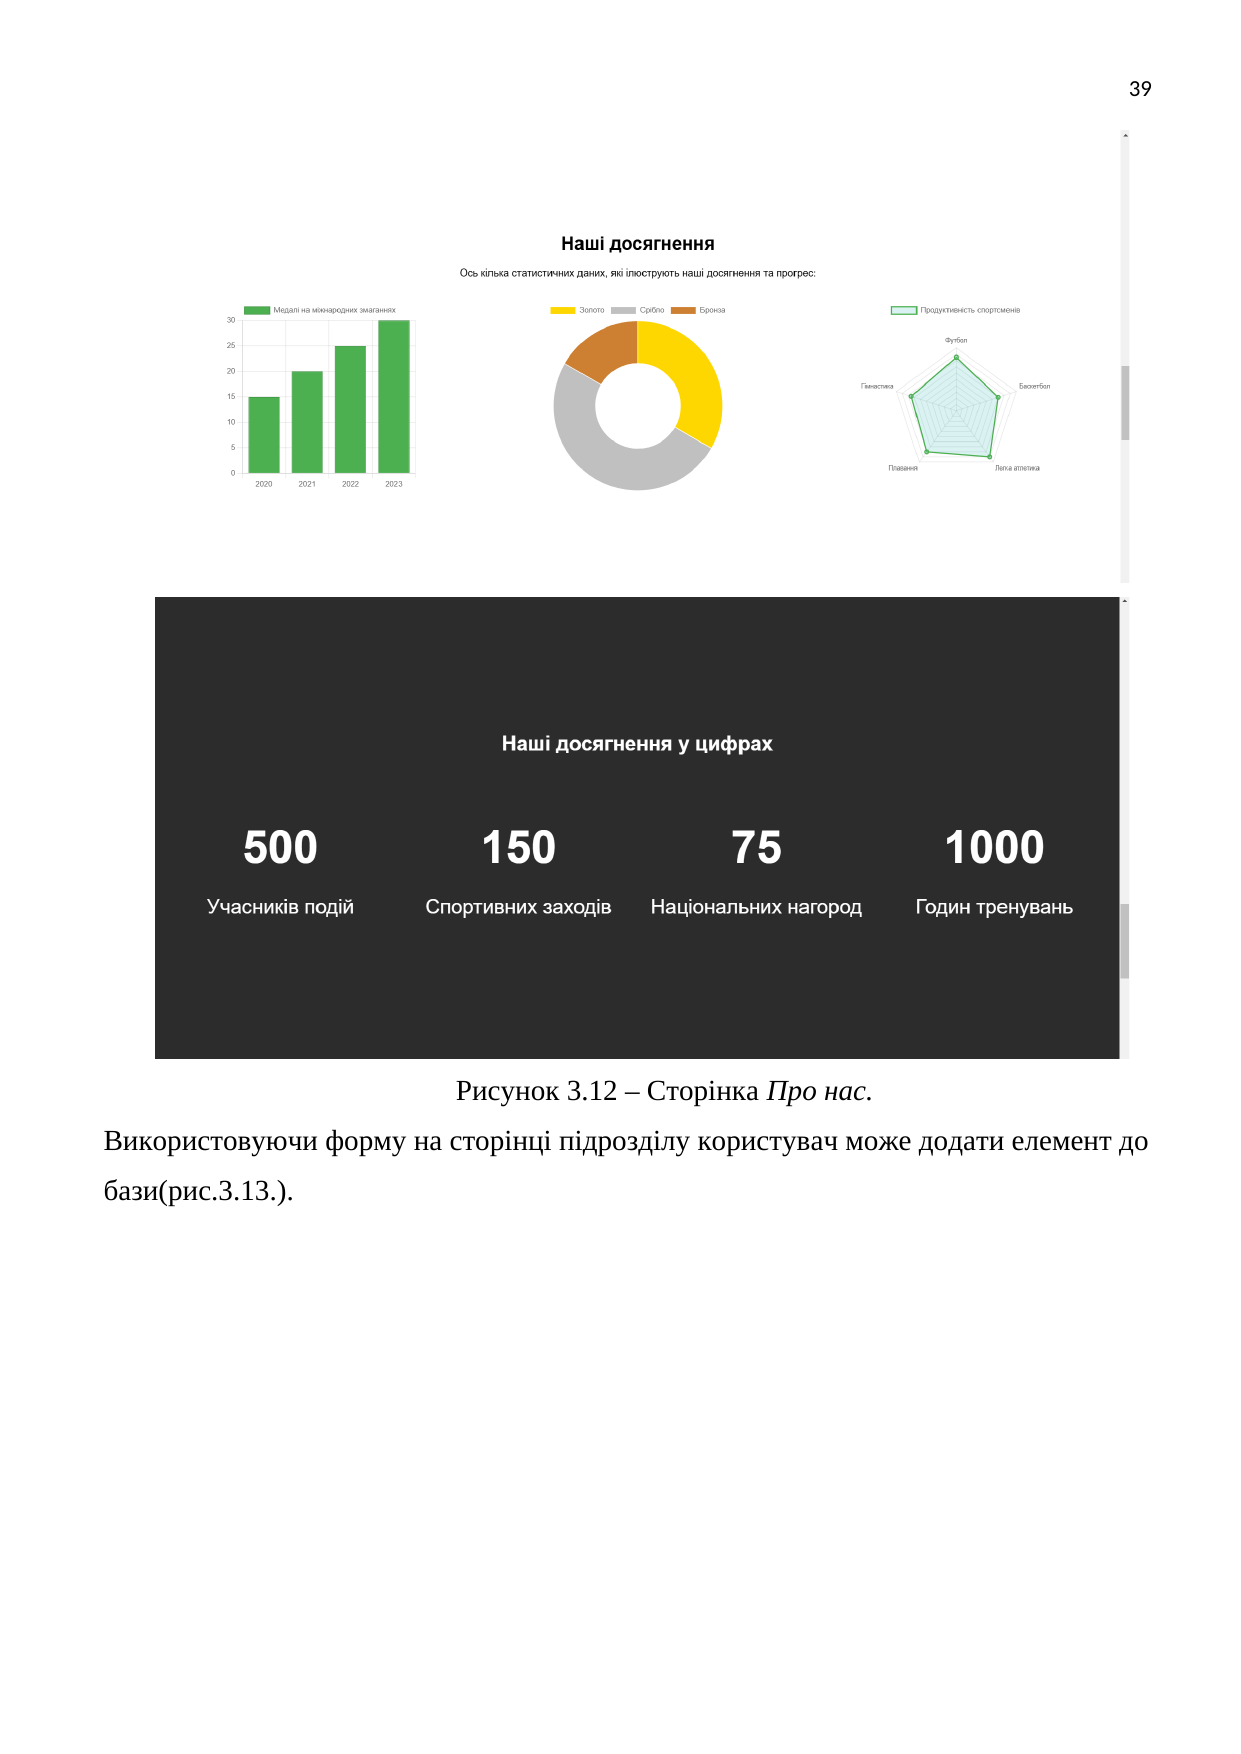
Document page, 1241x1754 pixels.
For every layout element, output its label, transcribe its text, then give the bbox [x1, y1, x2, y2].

picture [155, 130, 1130, 583]
text Використовуючи форму на сторінці підрозділу користувач може додати елемент до бази(рис.3.13.). [103, 1123, 1152, 1207]
picture [155, 597, 1130, 1059]
text Рисунок 3.12 – Сторінка Про нас. [103, 1073, 1152, 1106]
